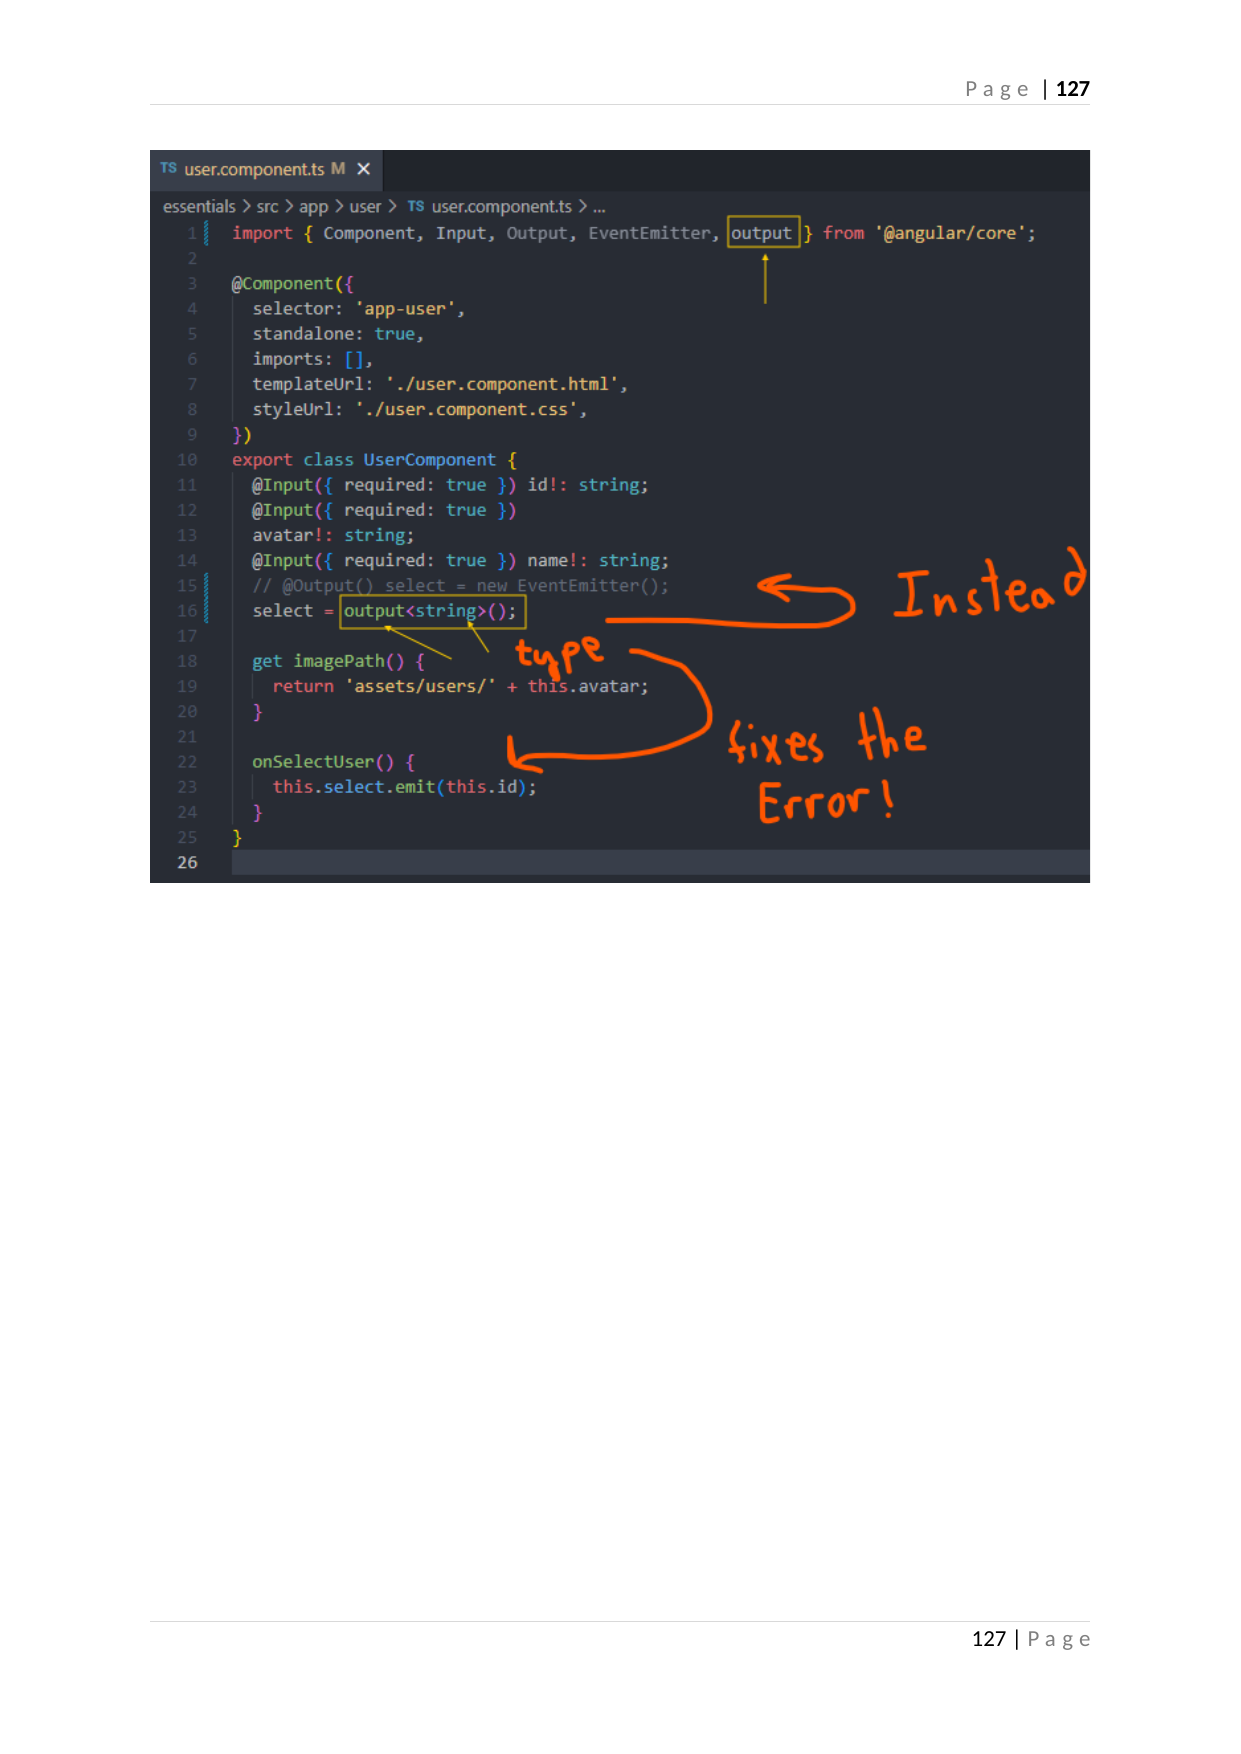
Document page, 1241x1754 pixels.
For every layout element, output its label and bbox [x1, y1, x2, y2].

picture [150, 150, 1091, 883]
